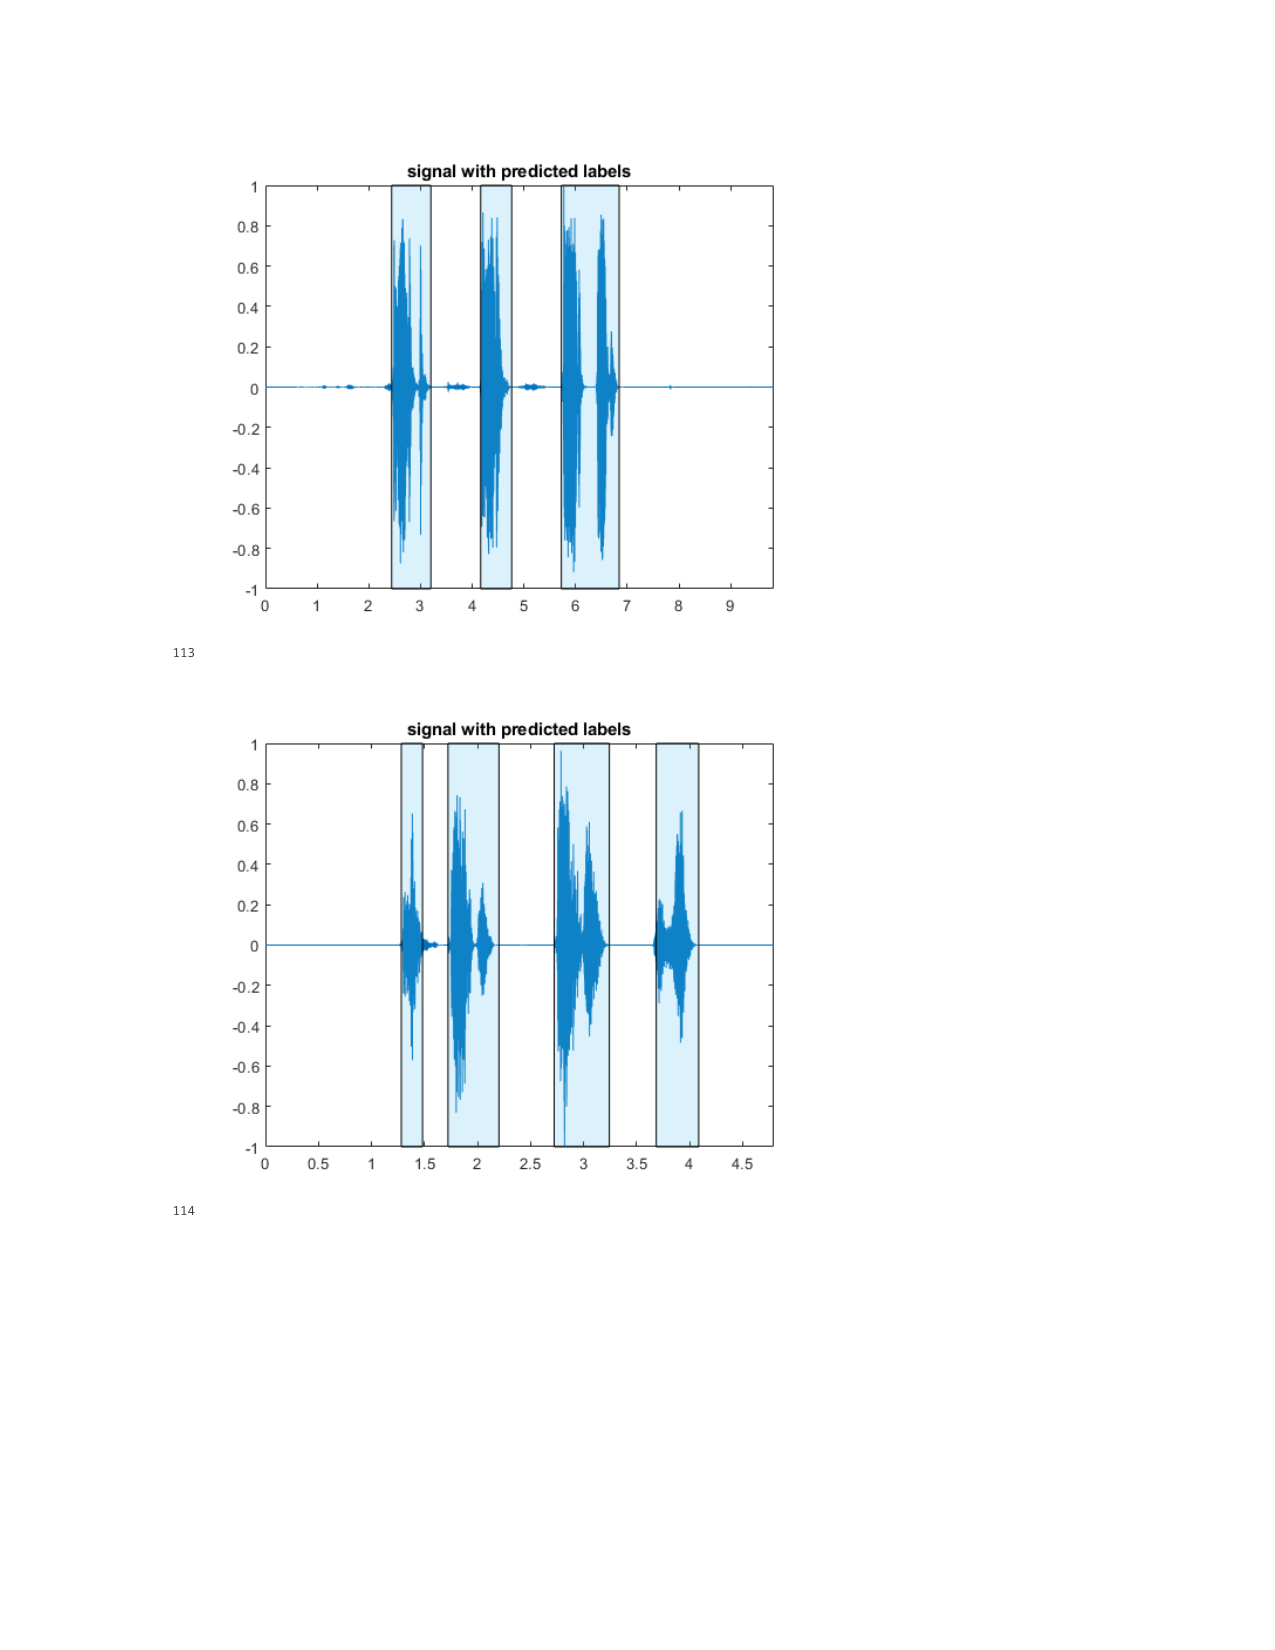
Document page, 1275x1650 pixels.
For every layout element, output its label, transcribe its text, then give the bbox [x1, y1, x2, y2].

picture [180, 150, 836, 643]
text 113 [150, 644, 1125, 661]
text 114 [150, 1202, 1125, 1219]
picture [180, 707, 836, 1201]
